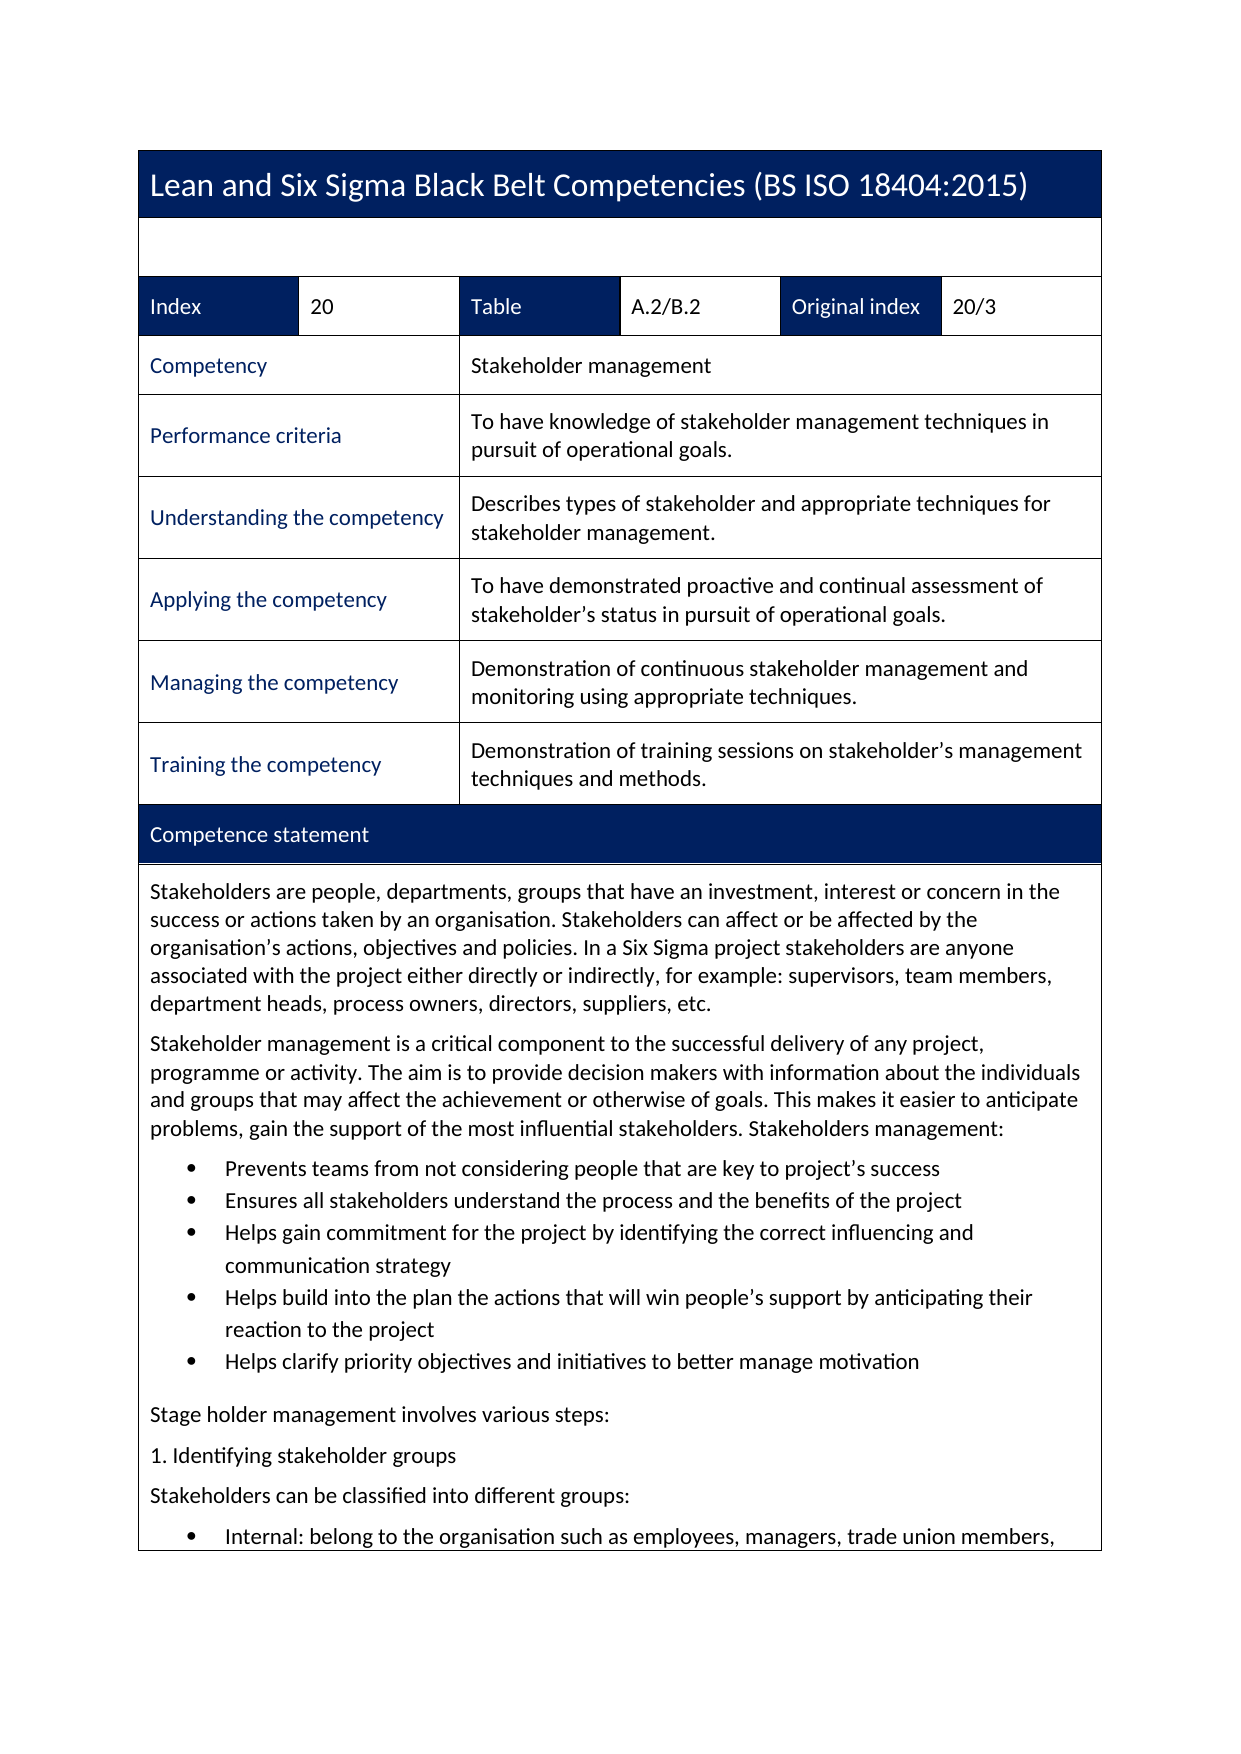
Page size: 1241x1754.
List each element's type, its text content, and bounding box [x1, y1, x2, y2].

table_cell Training the competency [139, 723, 459, 804]
table_cell Understanding the competency [139, 477, 459, 558]
table_cell Applying the competency [139, 559, 459, 640]
table_cell 20 [299, 277, 459, 335]
table_cell Index [139, 277, 298, 335]
table_cell Managing the competency [139, 641, 459, 722]
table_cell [139, 865, 1101, 1550]
table_cell To have demonstrated proactive and continual assessment of stakeholder’s status in pursuit of operational goals. [460, 559, 1101, 640]
table_cell Performance criteria [139, 395, 459, 476]
table_cell Competency [139, 336, 459, 394]
table_cell [139, 218, 1101, 276]
table_cell Describes types of stakeholder and appropriate techniques for stakeholder management. [460, 477, 1101, 558]
table_header Lean and Six Sigma Black Belt Competencies (BS ISO 18404:2015) [139, 151, 1101, 217]
table_cell Table [460, 277, 619, 335]
table_cell To have knowledge of stakeholder management techniques in pursuit of operational goals. [460, 395, 1101, 476]
table_cell Competence statement [139, 805, 1101, 863]
table_cell Original index [781, 277, 941, 335]
table_cell 20/3 [942, 277, 1101, 335]
table_cell Stakeholder management [460, 336, 1101, 394]
table_cell Demonstration of continuous stakeholder management and monitoring using appropriate techniques. [460, 641, 1101, 722]
table_cell A.2/B.2 [621, 277, 780, 335]
table_cell Demonstration of training sessions on stakeholder’s management techniques and methods. [460, 723, 1101, 804]
